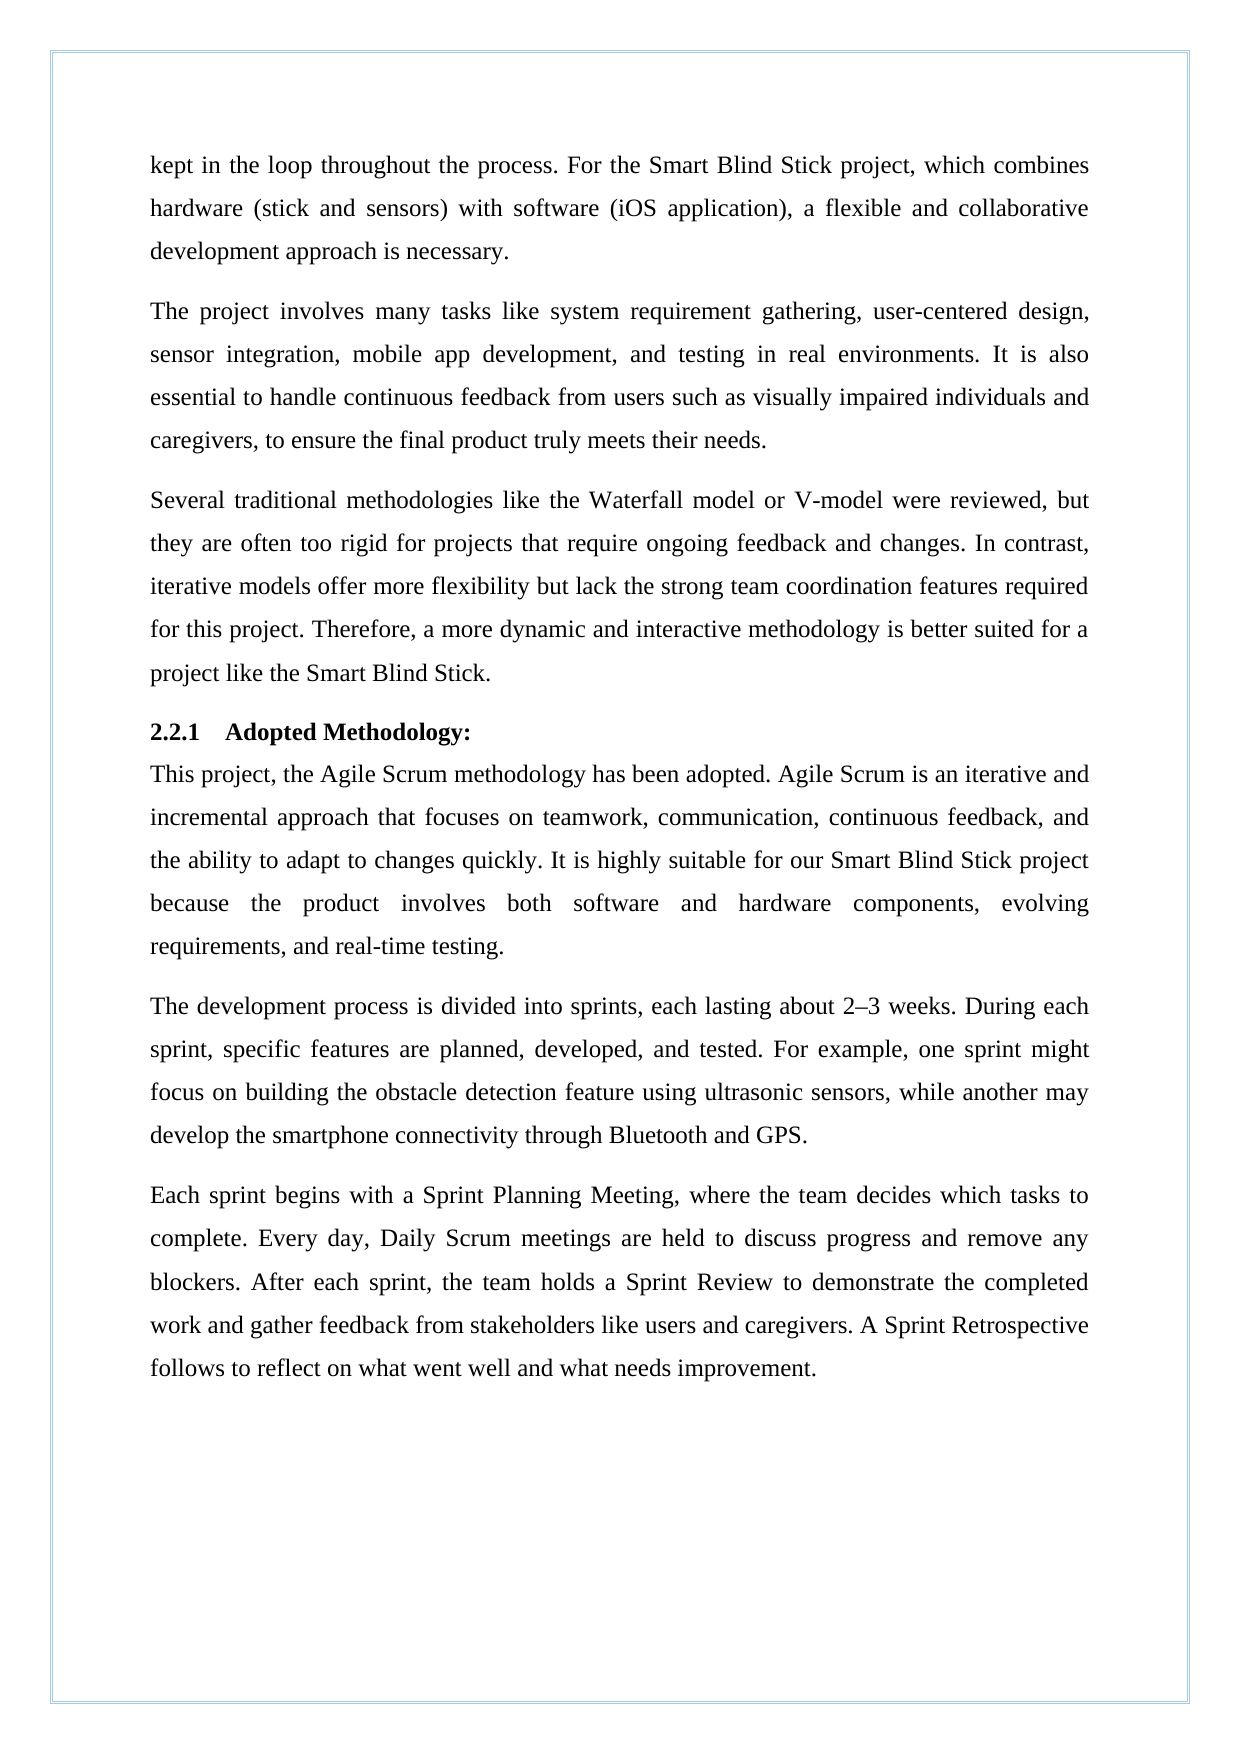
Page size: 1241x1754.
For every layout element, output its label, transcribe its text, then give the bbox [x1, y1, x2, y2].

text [150, 150, 1090, 265]
text Several traditional methodologies like the Waterfall model or V-model were reviewed, but they are often too rigid for projects that require ongoing feedback and changes. In contrast, iterative models offer more flexibility but lack the strong team coordination features required for this project. Therefore, a more dynamic and interactive methodology is better suited for a project like the Smart Blind Stick. [150, 485, 1090, 686]
text Each sprint begins with a Sprint Planning Meeting, where the team decides which tasks to complete. Every day, Daily Scrum meetings are held to discuss progress and remove any blockers. After each sprint, the team holds a Sprint Review to demonstrate the completed work and gather feedback from stakeholders like users and caregivers. A Sprint Retrospective follows to reflect on what went well and what needs improvement. [150, 1180, 1090, 1382]
text The project involves many tasks like system requirement gathering, user-centered design, sensor integration, mobile app development, and testing in real environments. It is also essential to handle continuous feedback from users such as visually impaired individuals and caregivers, to ensure the final product truly meets their needs. [150, 296, 1090, 454]
text The development process is divided into sprints, each lasting about 2–3 weeks. During each sprint, specific features are planned, developed, and tested. For example, one sprint might focus on building the obstacle detection feature using ultrasonic sensors, while another may develop the smartphone connectivity through Bluetooth and GPS. [150, 991, 1090, 1149]
text This project, the Agile Scrum methodology has been adopted. Agile Scrum is an iterative and incremental approach that focuses on teamwork, communication, continuous feedback, and the ability to adapt to changes quickly. It is highly suitable for our Smart Blind Stick project because the product involves both software and hardware components, evolving requirements, and real-time testing. [150, 759, 1090, 960]
subtitle Adopted Methodology: [150, 717, 1090, 746]
